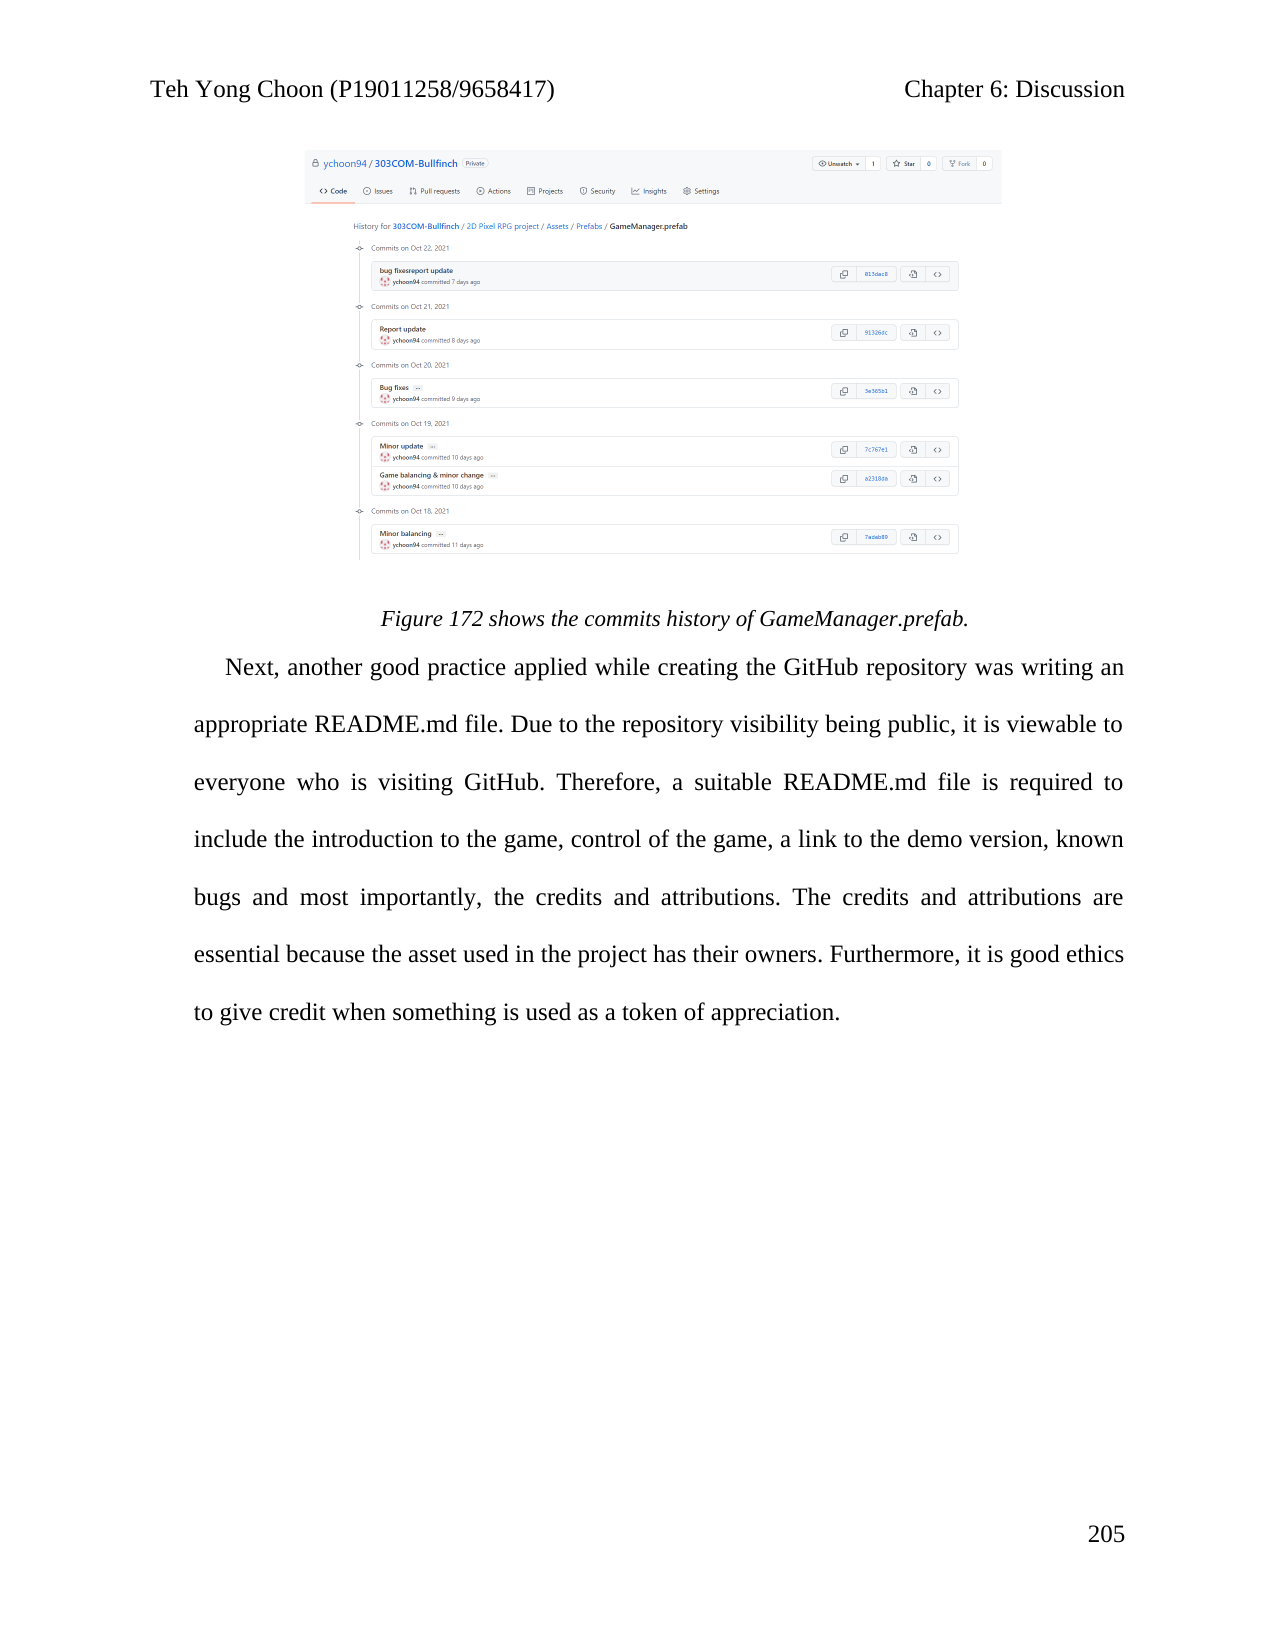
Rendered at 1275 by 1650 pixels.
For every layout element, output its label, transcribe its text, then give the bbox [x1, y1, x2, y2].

text Next, another good practice applied while creating the GitHub repository was writing an appropriate README.md file. Due to the repository visibility being public, it is viewable to everyone who is visiting GitHub. Therefore, a suitable README.md file is required to include the introduction to the game, control of the game, a link to the demo version, known bugs and most importantly, the credits and attributions. The credits and attributions are essential because the asset used in the project has their owners. Furthermore, it is good ethics to give credit when something is used as a token of appreciation. [194, 652, 1125, 1026]
picture [304, 150, 1002, 560]
